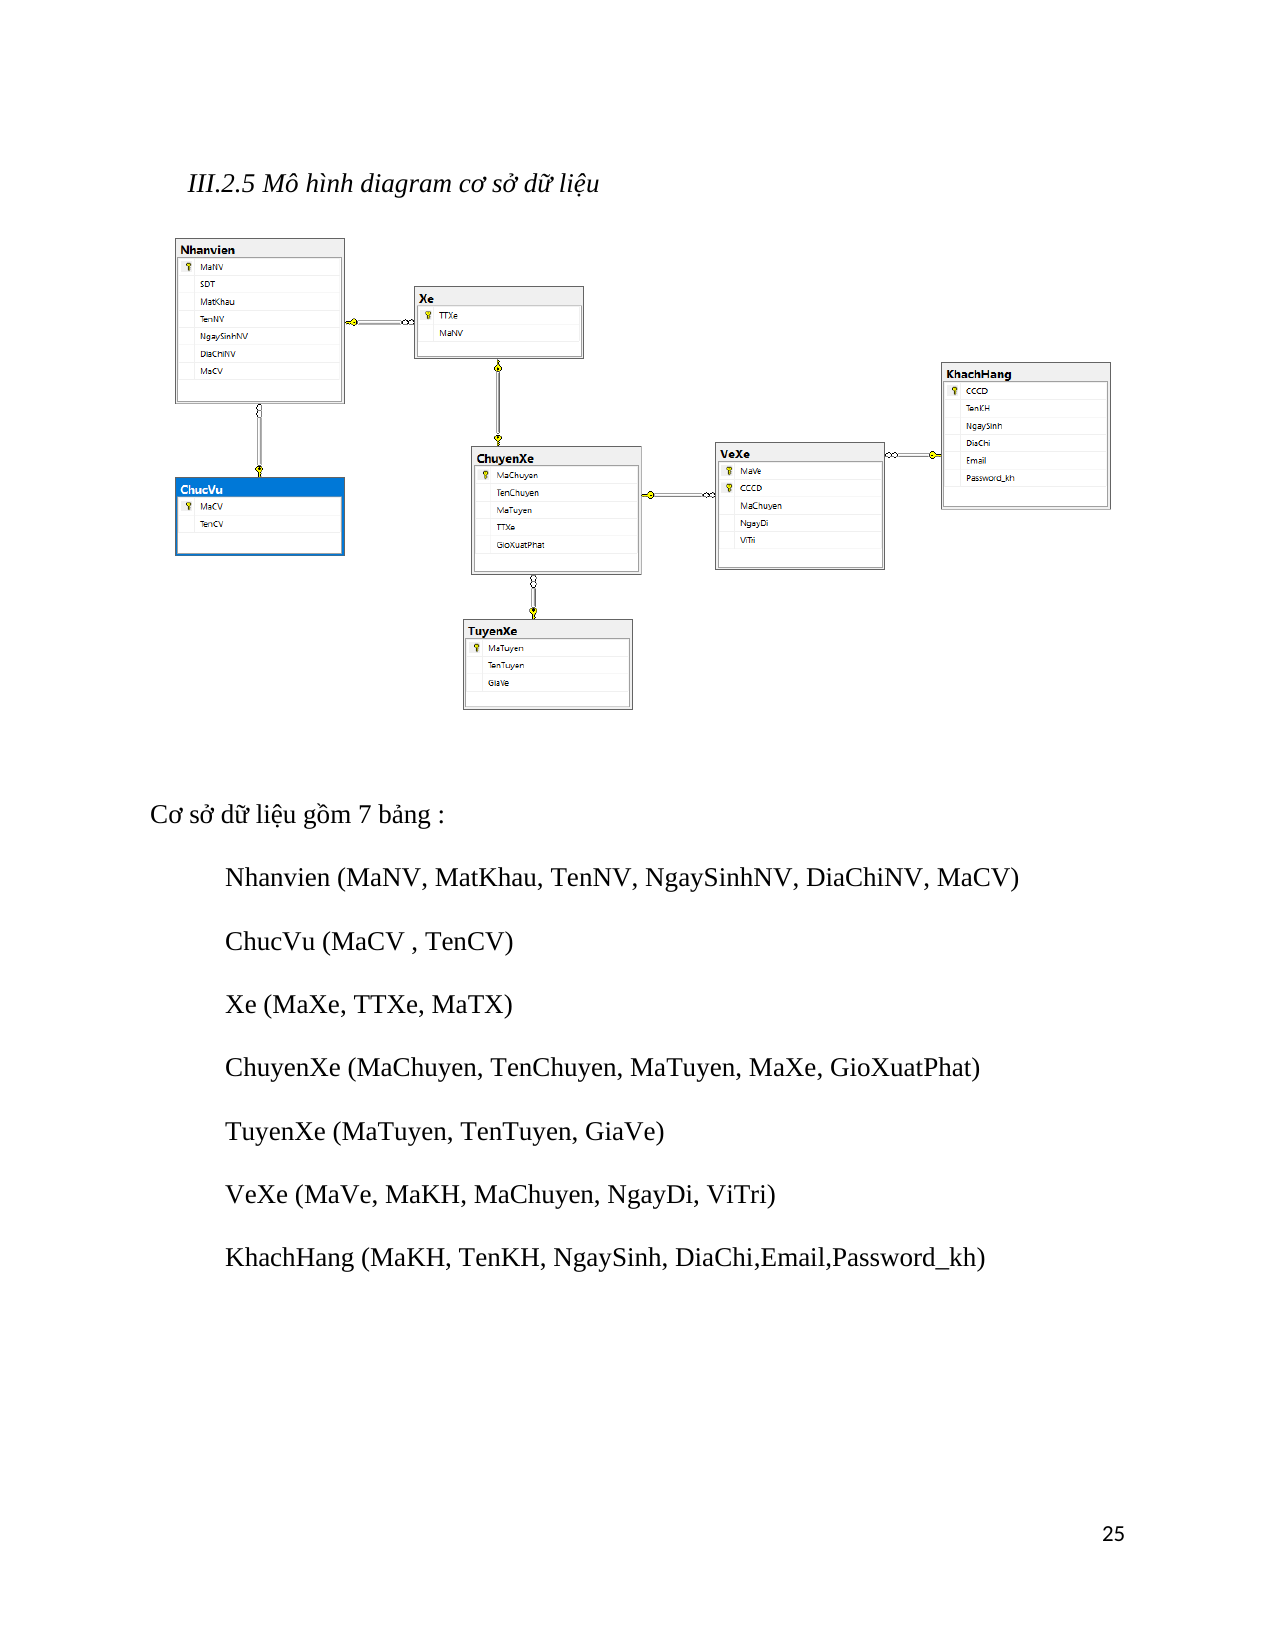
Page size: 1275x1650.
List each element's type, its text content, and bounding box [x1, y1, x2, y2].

text TuyenXe (MaTuyen, TenTuyen, GiaVe) [150, 1115, 1125, 1146]
text Xe (MaXe, TTXe, MaTX) [150, 988, 1125, 1019]
text ChucVu (MaCV , TenCV) [150, 925, 1125, 956]
subtitle Mô hình diagram cơ sở dữ liệu [187, 167, 1125, 198]
text Cơ sở dữ liệu gồm 7 bảng : [150, 798, 1125, 829]
text ChuyenXe (MaChuyen, TenChuyen, MaTuyen, MaXe, GioXuatPhat) [150, 1051, 1125, 1082]
picture [150, 213, 1122, 716]
text Nhanvien (MaNV, MatKhau, TenNV, NgaySinhNV, DiaChiNV, MaCV) [150, 861, 1125, 892]
text KhachHang (MaKH, TenKH, NgaySinh, DiaChi,Email,Password_kh) [150, 1241, 1125, 1272]
text VeXe (MaVe, MaKH, MaChuyen, NgayDi, ViTri) [150, 1178, 1125, 1209]
